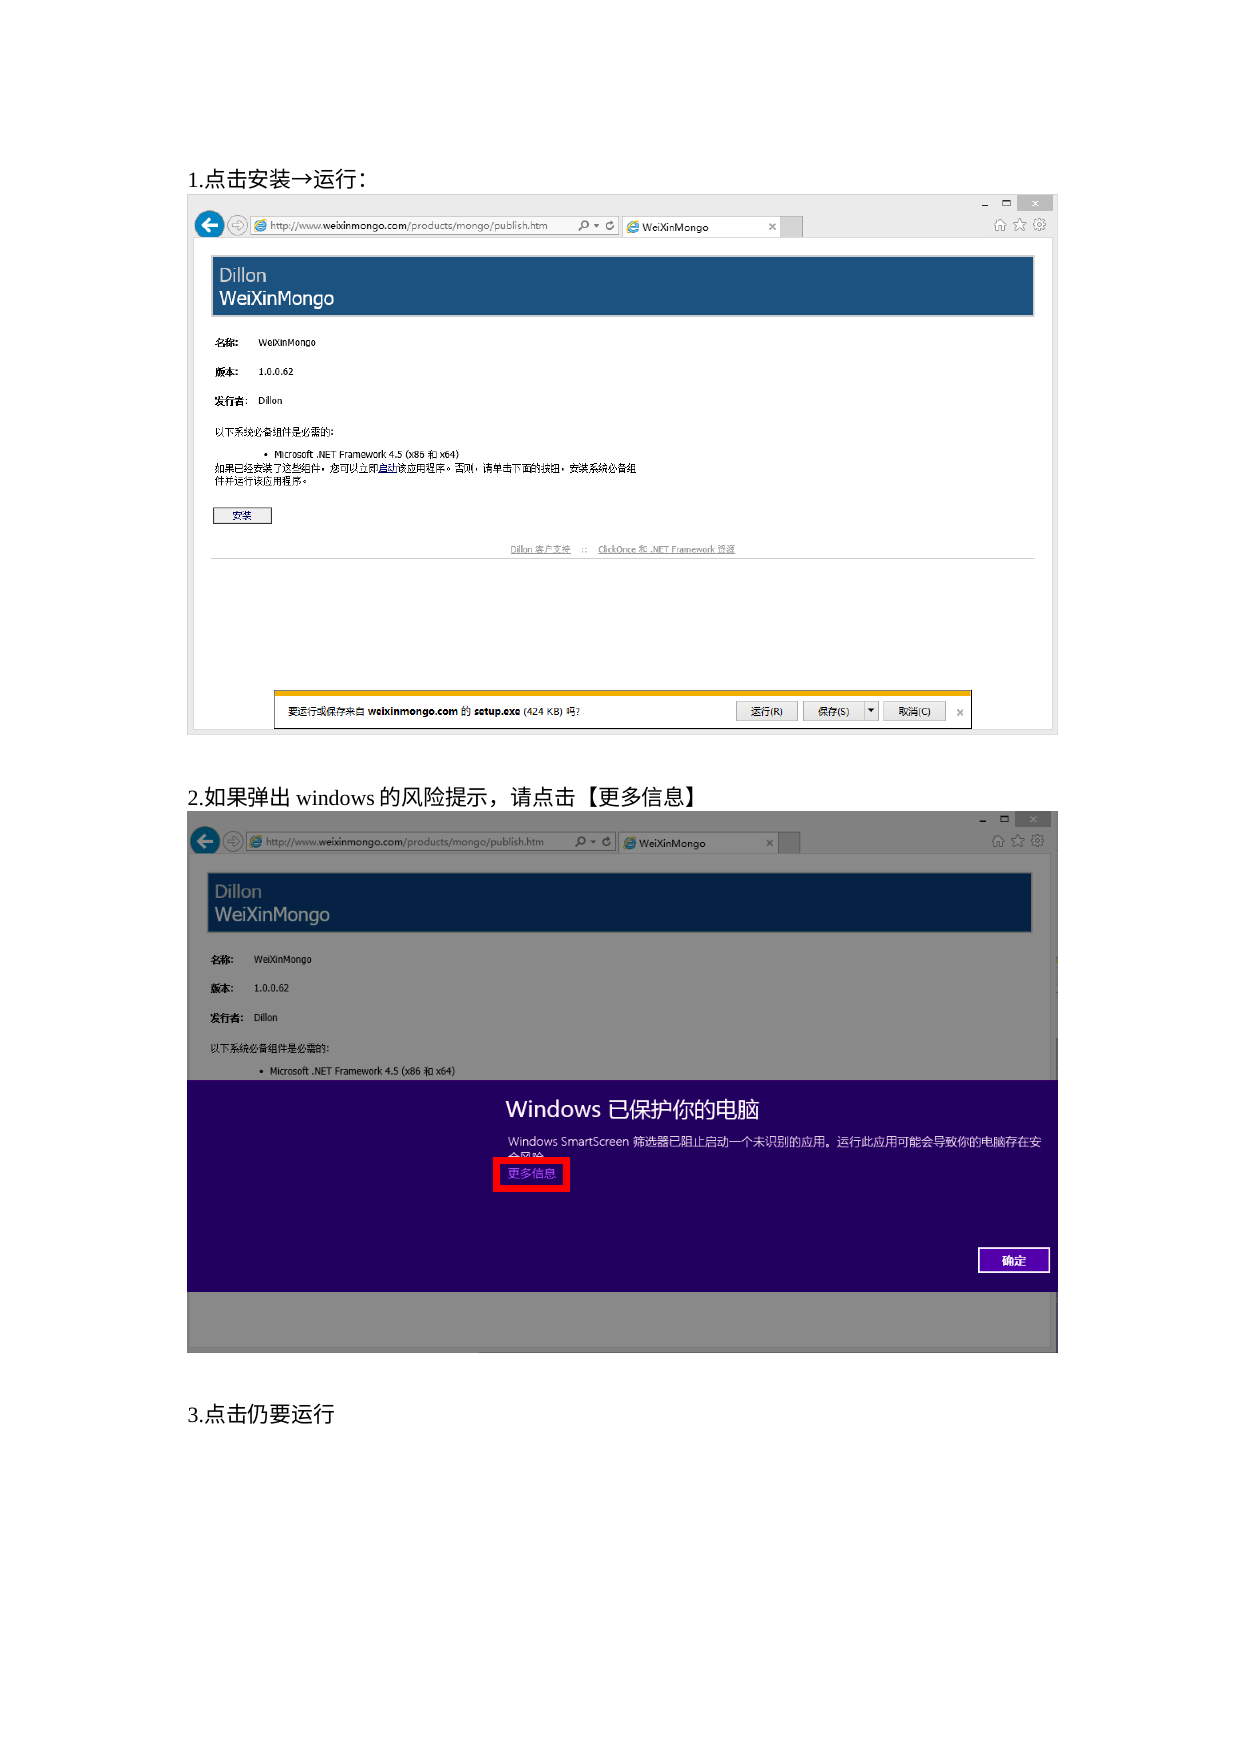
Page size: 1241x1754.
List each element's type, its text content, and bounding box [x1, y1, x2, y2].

picture [187, 194, 1058, 735]
text 2.如果弹出windows的风险提示，请点击【更多信息】 [187, 779, 1053, 811]
text 1.点击安装→运行： [187, 162, 1053, 194]
picture [187, 811, 1058, 1353]
text 3.点击仍要运行 [187, 1397, 1053, 1429]
